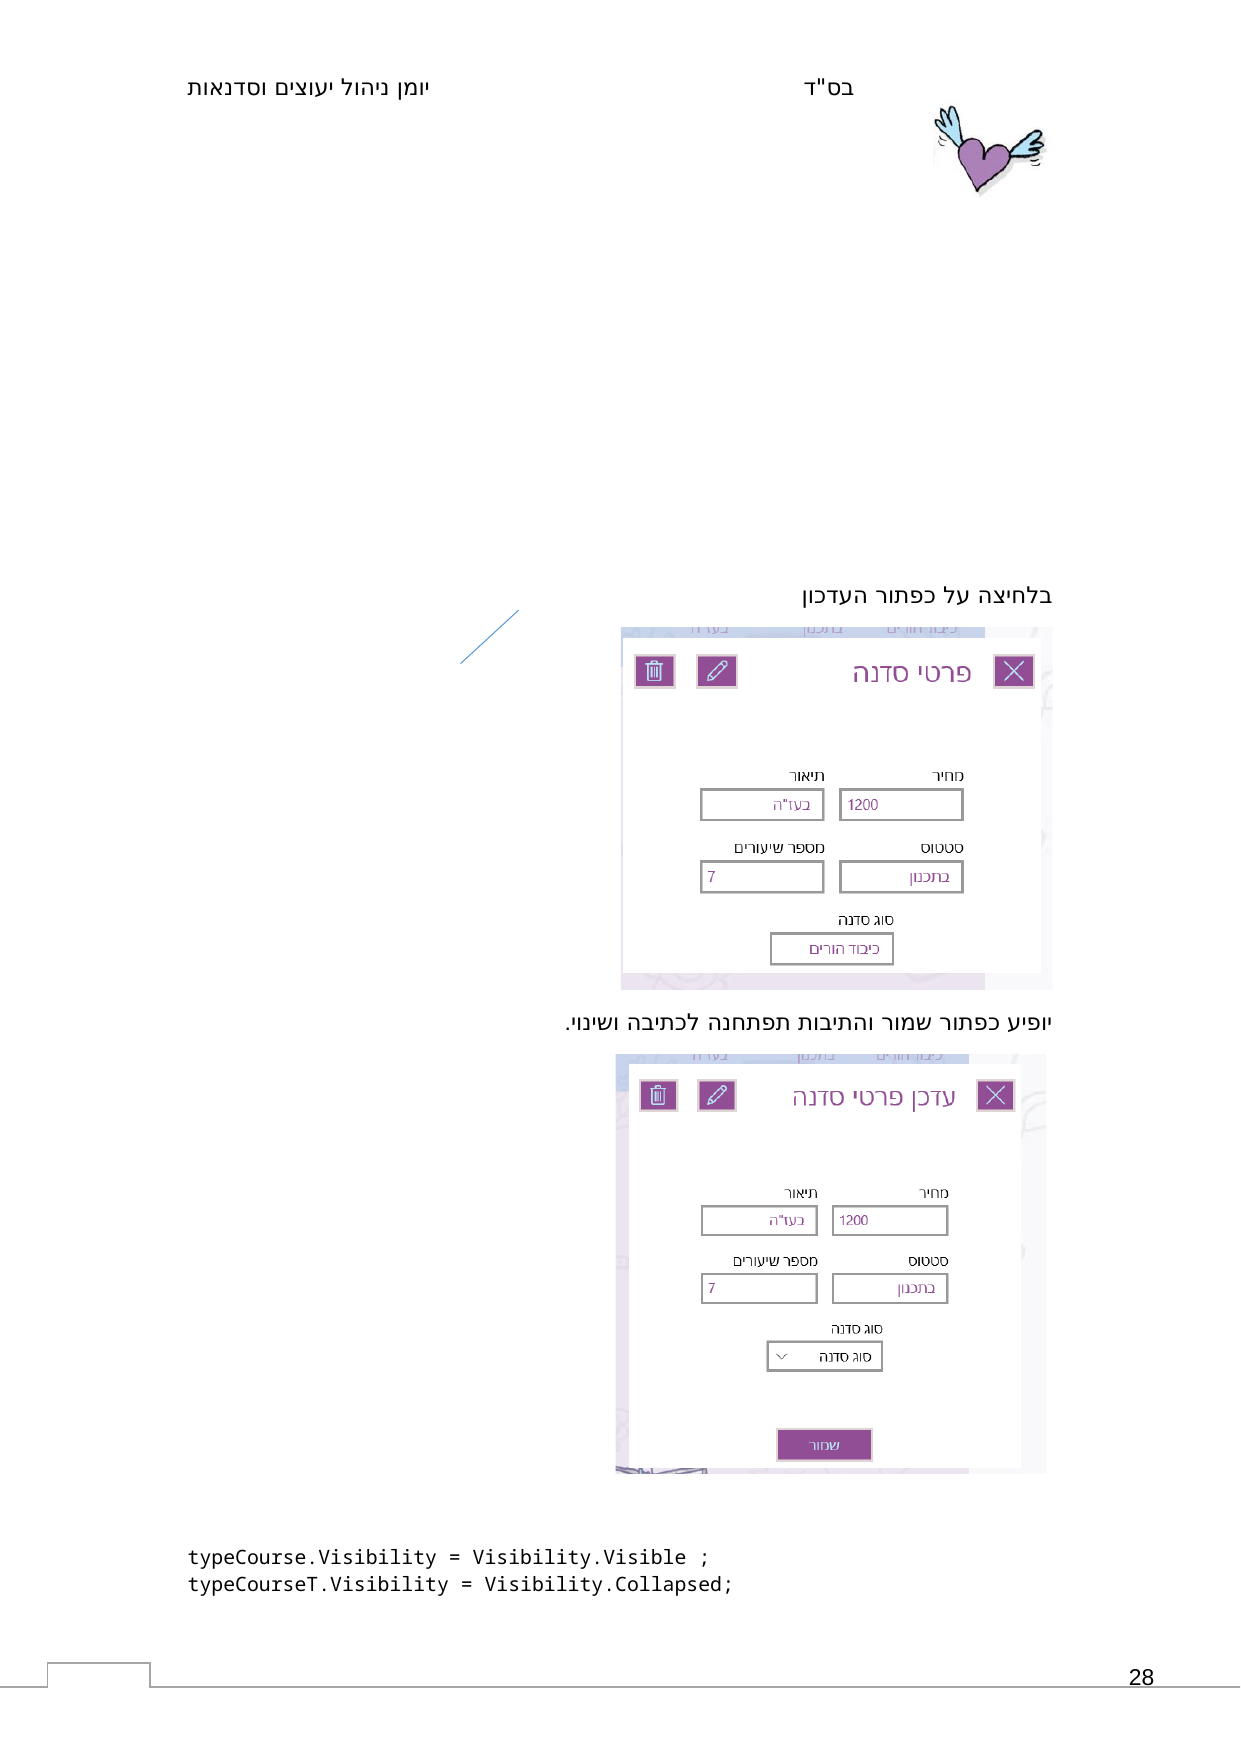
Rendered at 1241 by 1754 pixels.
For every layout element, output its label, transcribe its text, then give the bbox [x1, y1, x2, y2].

text בלחיצה על כפתור העדכון [187, 582, 1053, 608]
picture [620, 627, 1053, 990]
picture [615, 1054, 1047, 1474]
text typeCourse.Visibility = Visibility.Visible ; [187, 1543, 1053, 1570]
text יופיע כפתור שמור והתיבות תפתחנה לכתיבה ושינוי. [187, 1008, 1053, 1035]
picture [933, 100, 1053, 199]
text typeCourseT.Visibility = Visibility.Collapsed; [187, 1570, 1053, 1597]
